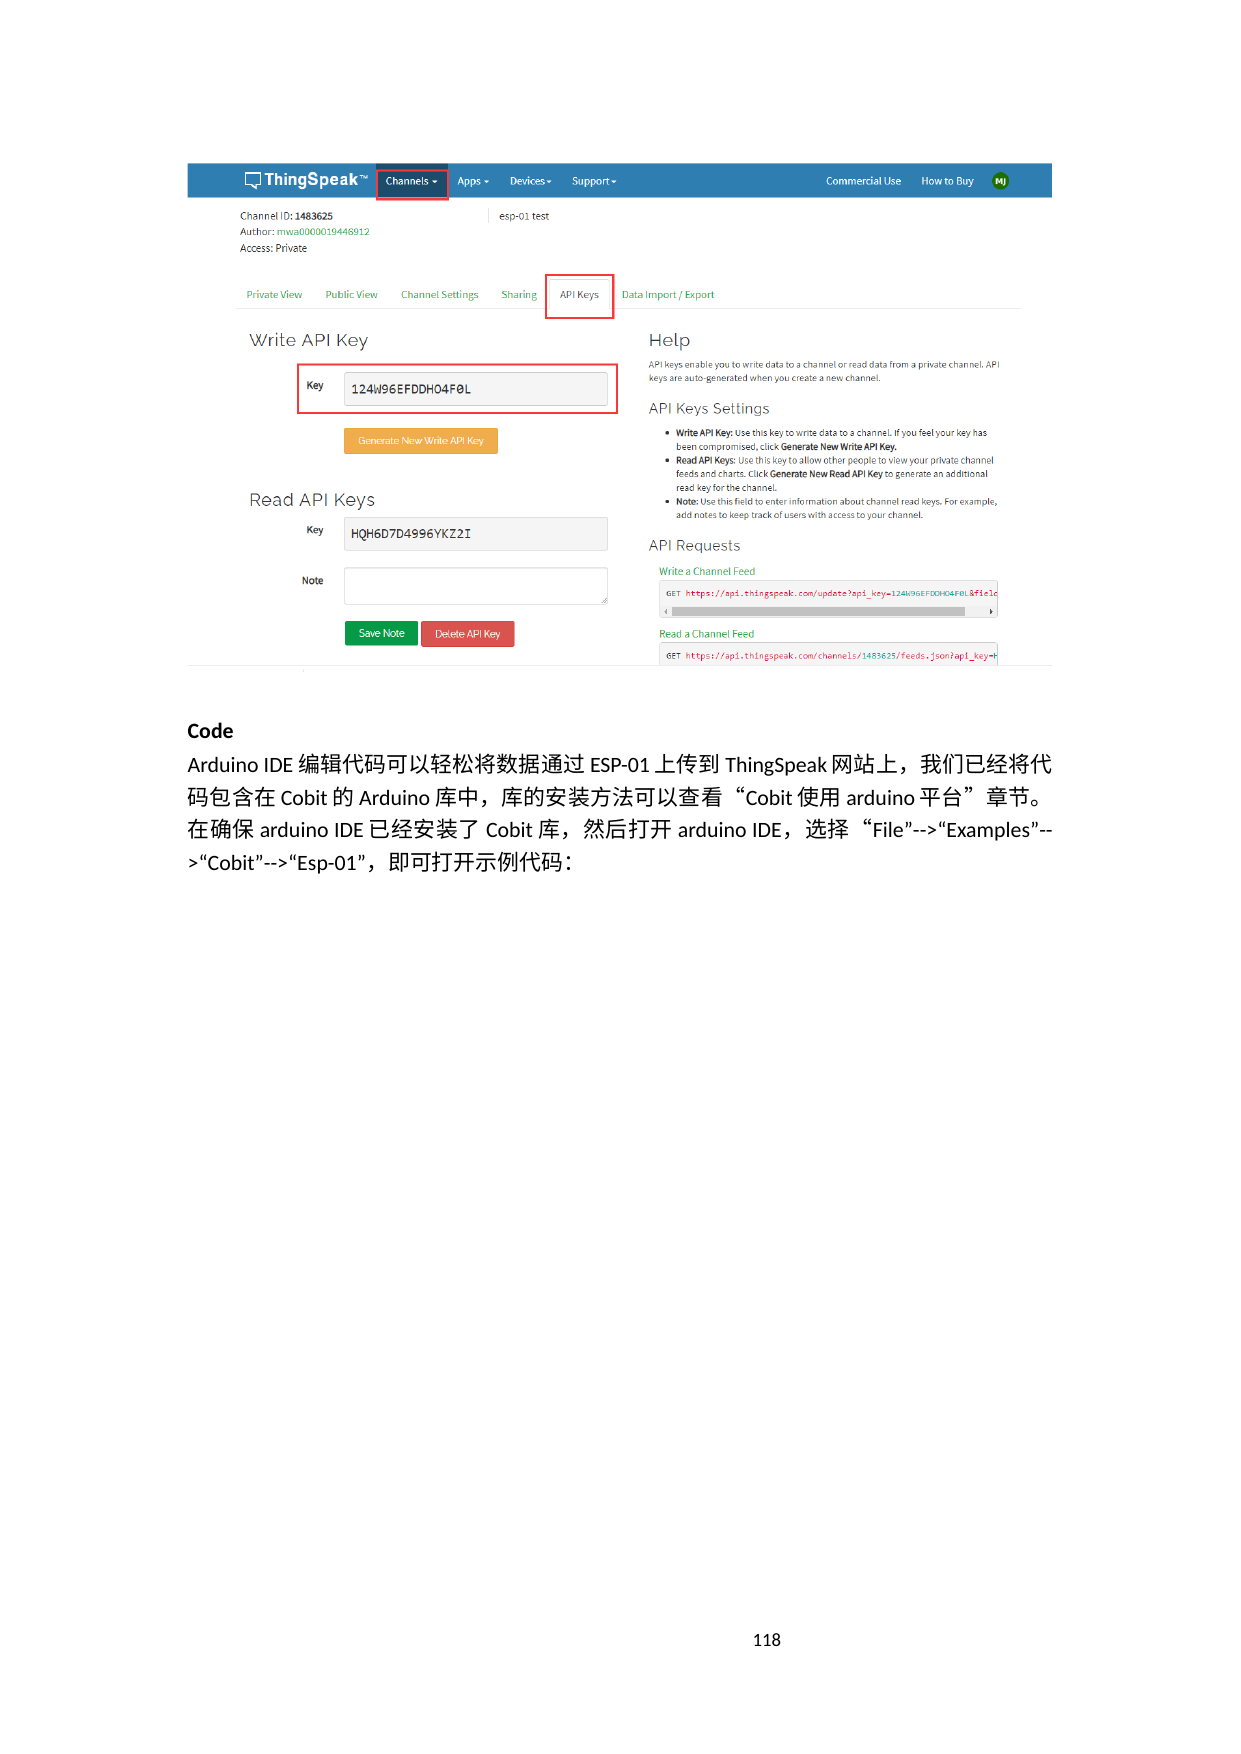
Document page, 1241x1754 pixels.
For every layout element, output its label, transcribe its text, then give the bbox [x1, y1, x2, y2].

text Code [187, 714, 1053, 747]
picture [187, 162, 1052, 672]
text Arduino IDE编辑代码可以轻松将数据通过ESP-01上传到ThingSpeak网站上，我们已经将代码包含在Cobit的Arduino库中，库的安装方法可以查看“Cobit使用arduino平台”章节。在确保arduino IDE已经安装了Cobit库，然后打开arduino IDE，选择“File”-->“Examples”-->“Cobit”-->“Esp-01”，即可打开示例代码： [187, 747, 1053, 877]
